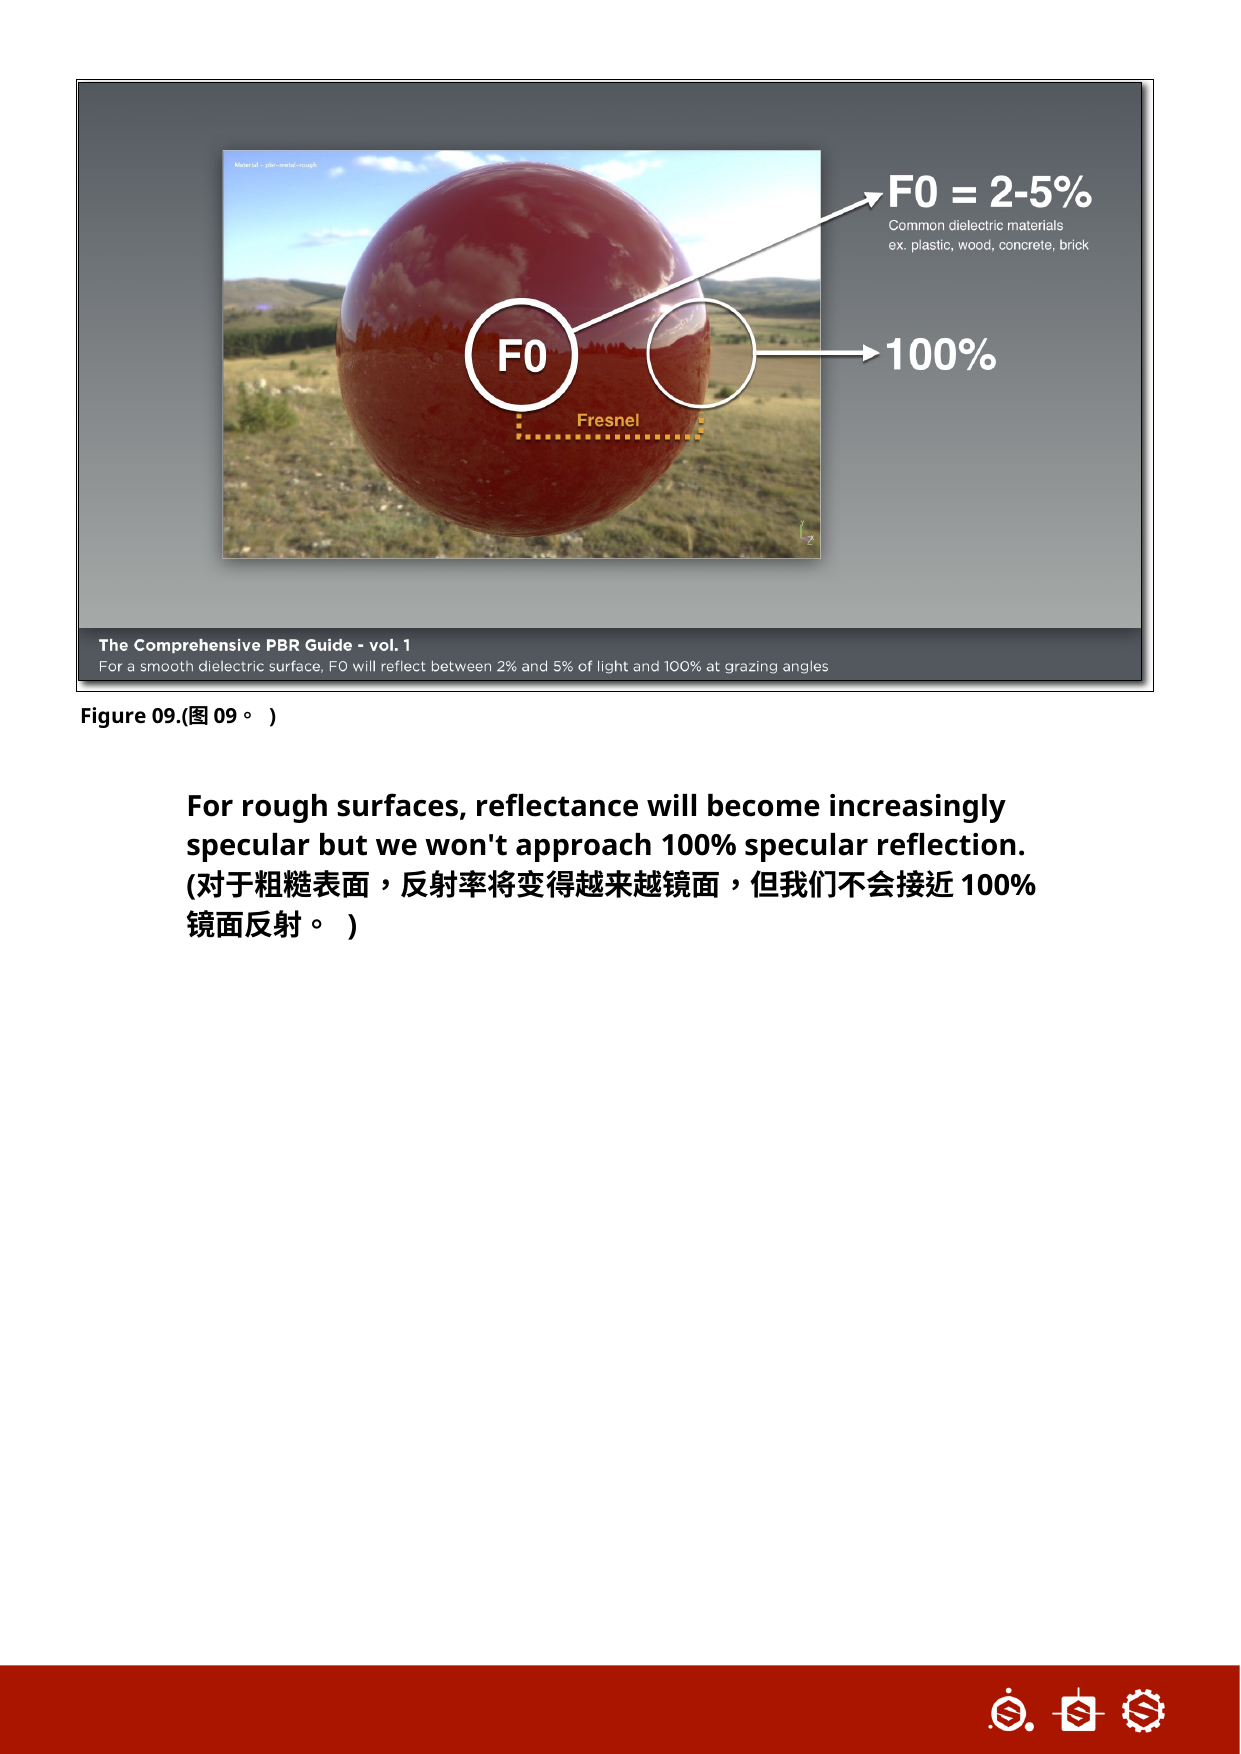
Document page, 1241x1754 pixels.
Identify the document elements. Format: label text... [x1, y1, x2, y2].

picture [980, 1682, 1167, 1739]
text For rough surfaces, reflectance will become increasingly specular but we won't approach 100% specular reflection.(对于粗糙表面，反射率将变得越来越镜面，但我们不会接近100%镜面反射。 ) [186, 785, 1037, 943]
text Figure 09.(图09。 ) [80, 701, 1184, 730]
picture [77, 80, 1153, 691]
